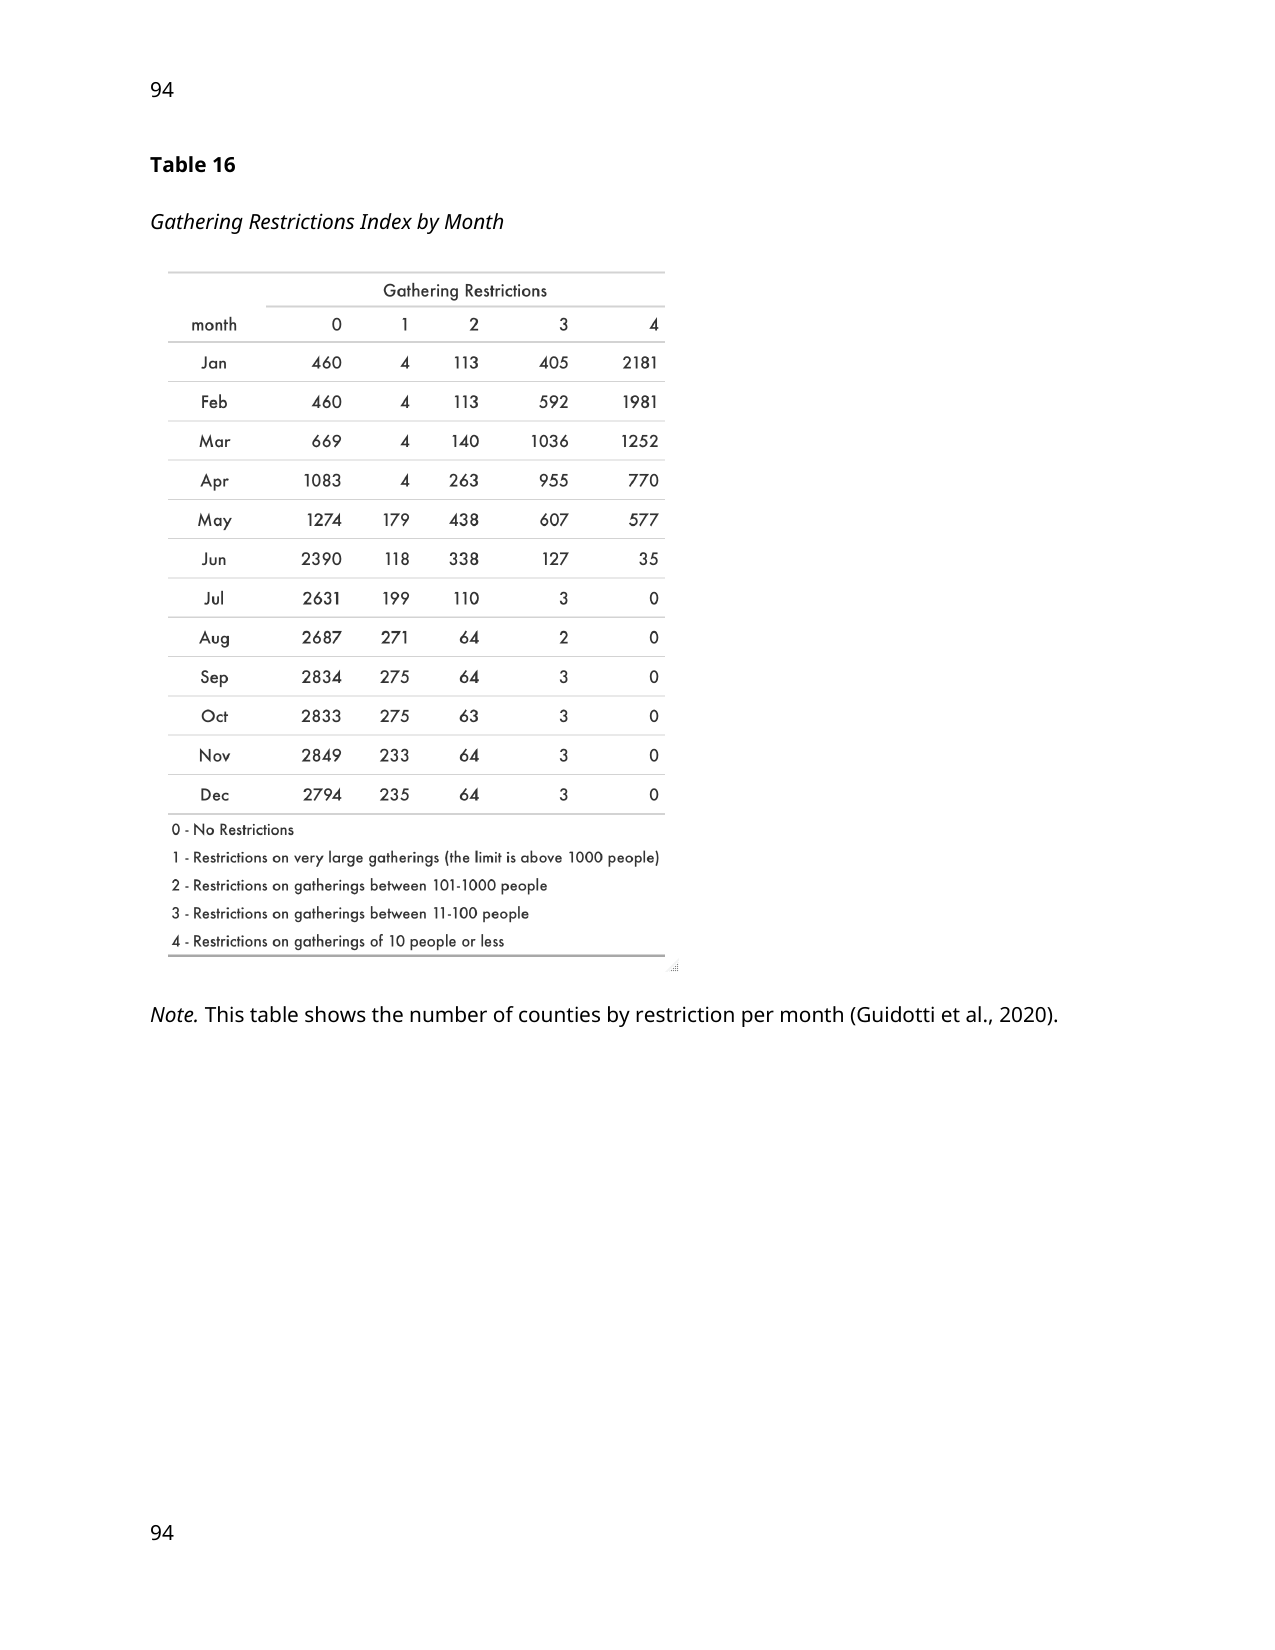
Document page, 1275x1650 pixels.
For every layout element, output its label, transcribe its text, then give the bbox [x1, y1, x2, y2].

text Table 16 [150, 150, 1125, 178]
text Note. This table shows the number of counties by restriction per month (Guidotti et al., 2020). [150, 1001, 1125, 1029]
picture [150, 263, 679, 972]
text Gathering Restrictions Index by Month [150, 207, 1125, 235]
